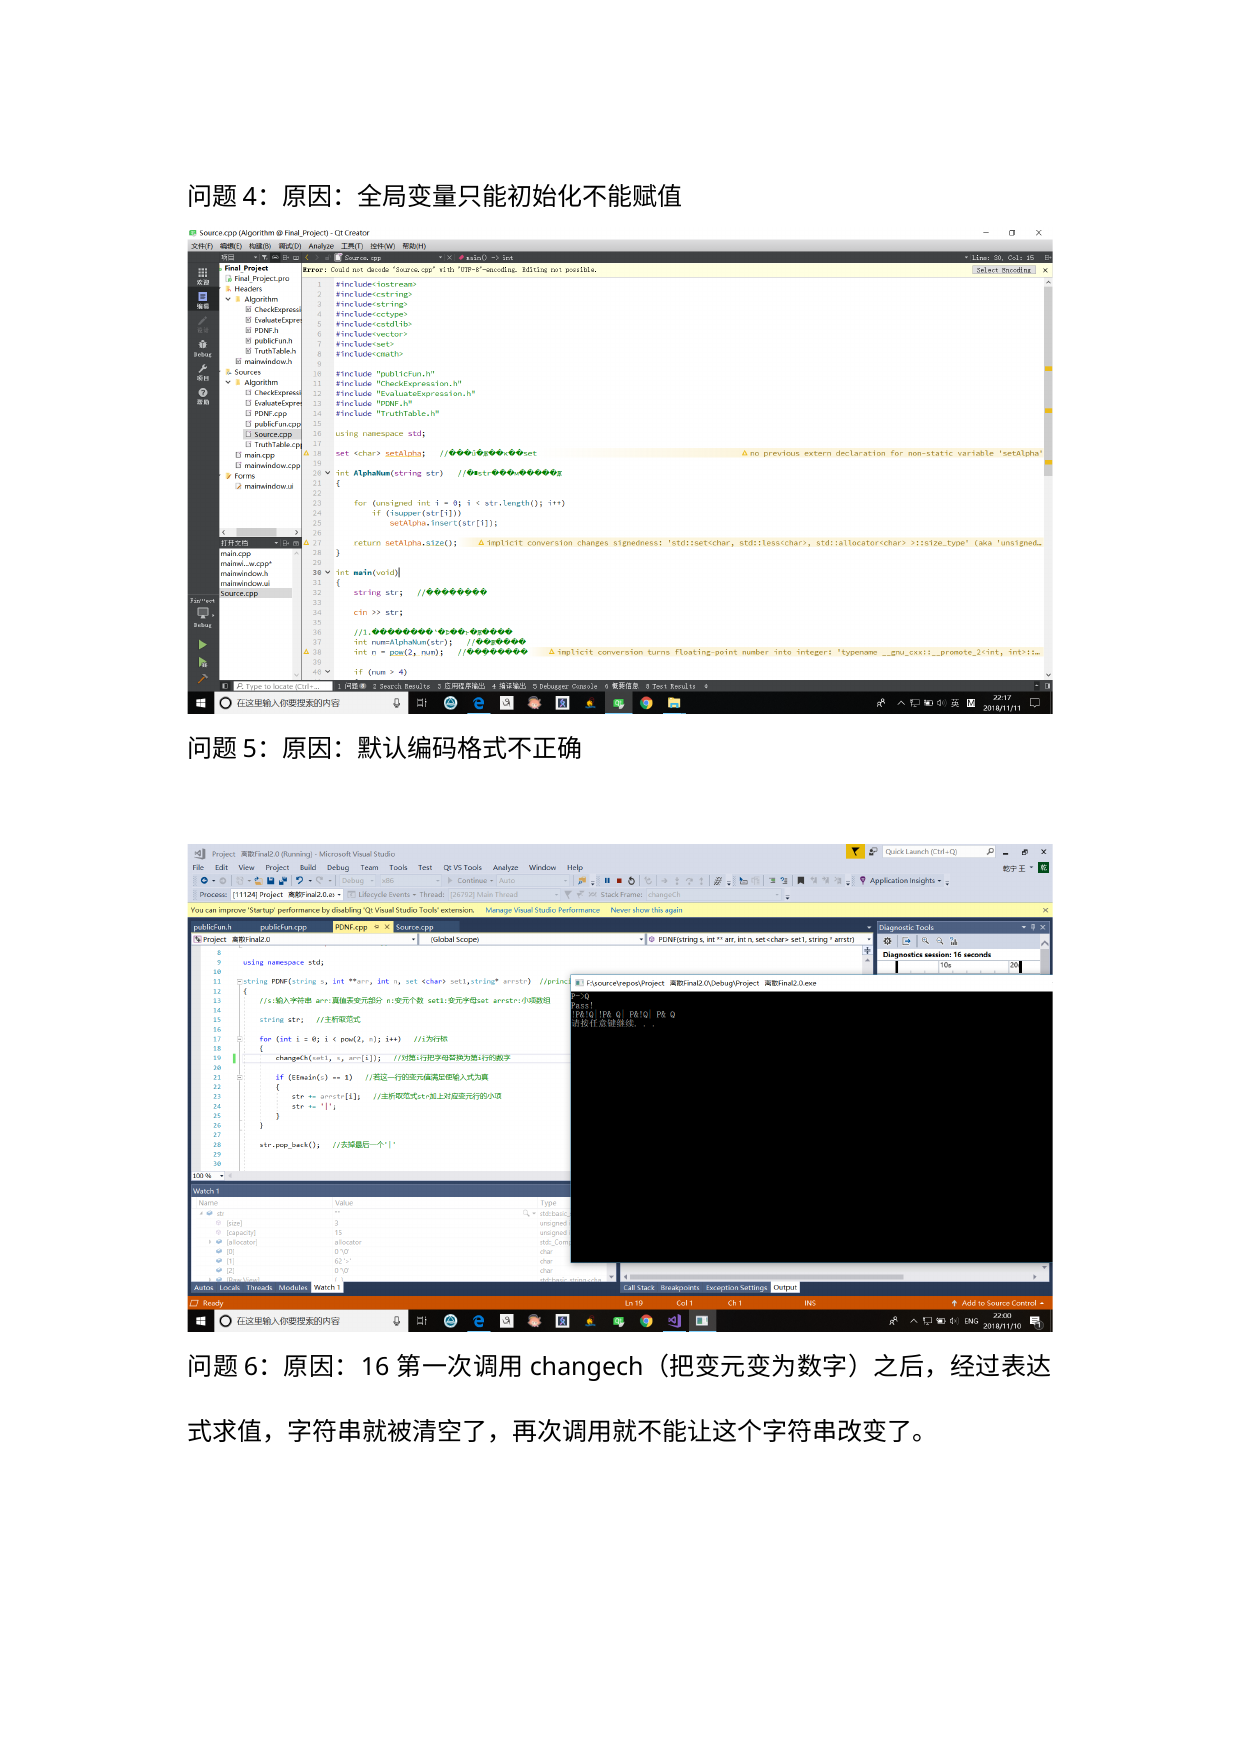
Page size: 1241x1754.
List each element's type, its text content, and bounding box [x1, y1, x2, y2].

text 问题6：原因：16 第一次调用changech（把变元变为数字）之后，经过表达式求值，字符串就被清空了，再次调用就不能让这个字符串改变了。 [187, 1332, 1053, 1462]
text 问题4：原因：全局变量只能初始化不能赋值 [187, 162, 1053, 227]
picture [187, 227, 1053, 714]
picture [187, 844, 1053, 1332]
text 问题5：原因：默认编码格式不正确 [187, 714, 1053, 779]
